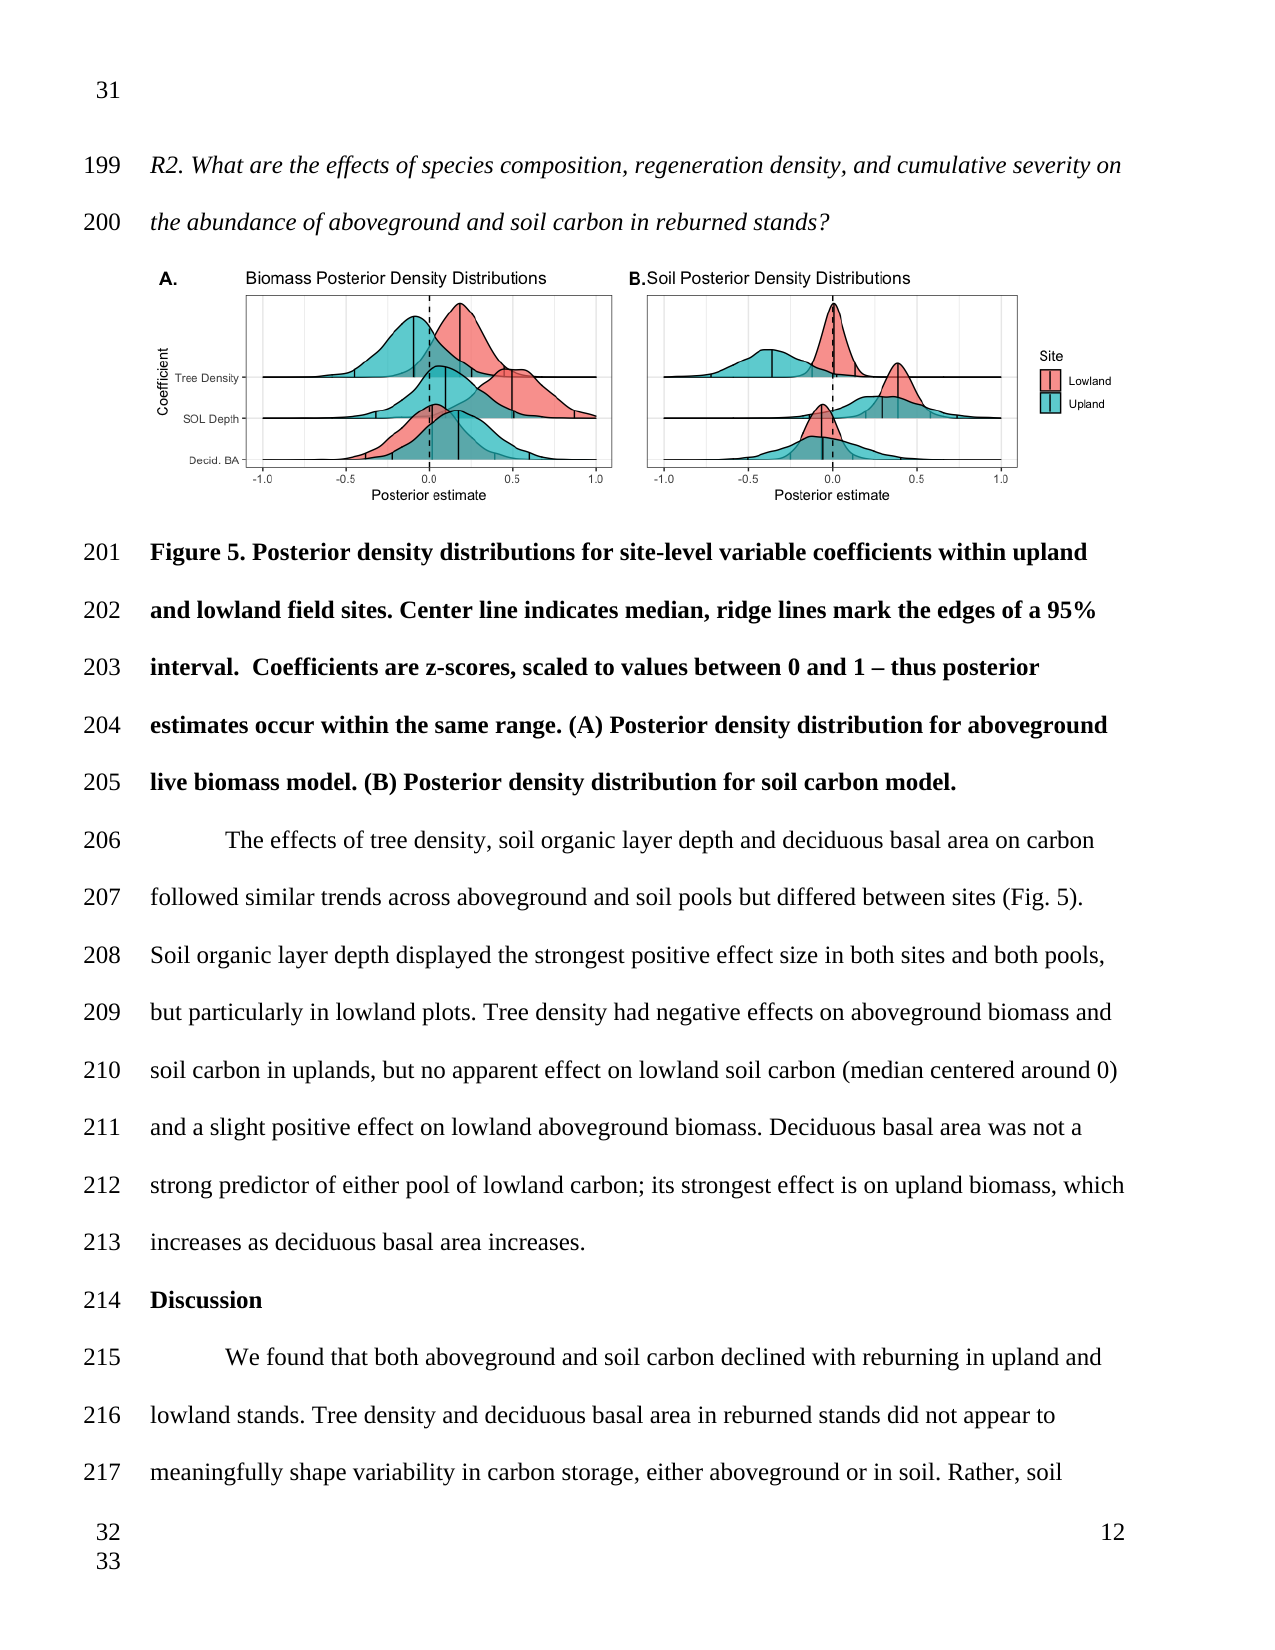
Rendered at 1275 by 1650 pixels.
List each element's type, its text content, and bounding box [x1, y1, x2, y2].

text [150, 1342, 1125, 1486]
subtitle Discussion [150, 1285, 1125, 1314]
text R2. What are the effects of species composition, regeneration density, and cumulative severity on the abundance of aboveground and soil carbon in reburned stands? [150, 150, 1125, 236]
text Figure 5. Posterior density distributions for site-level variable coefficients within upland and lowland field sites. Center line indicates median, ridge lines mark the edges of a 95% interval. Coefficients are z-scores, scaled to values between 0 and 1 – thus posterior estimates occur within the same range. (A) Posterior density distribution for aboveground live biomass model. (B) Posterior density distribution for soil carbon model. [150, 537, 1125, 796]
text The effects of tree density, soil organic layer depth and deciduous basal area on carbon followed similar trends across aboveground and soil pools but differed between sites (Fig. 5). Soil organic layer depth displayed the strongest positive effect size in both sites and both pools, but particularly in lowland plots. Tree density had negative effects on aboveground biomass and soil carbon in uplands, but no apparent effect on lowland soil carbon (median centered around 0) and a slight positive effect on lowland aboveground biomass. Deciduous basal area was not a strong predictor of either pool of lowland carbon; its strongest effect is on upland biomass, which increases as deciduous basal area increases. [150, 825, 1125, 1256]
picture [150, 265, 1125, 509]
